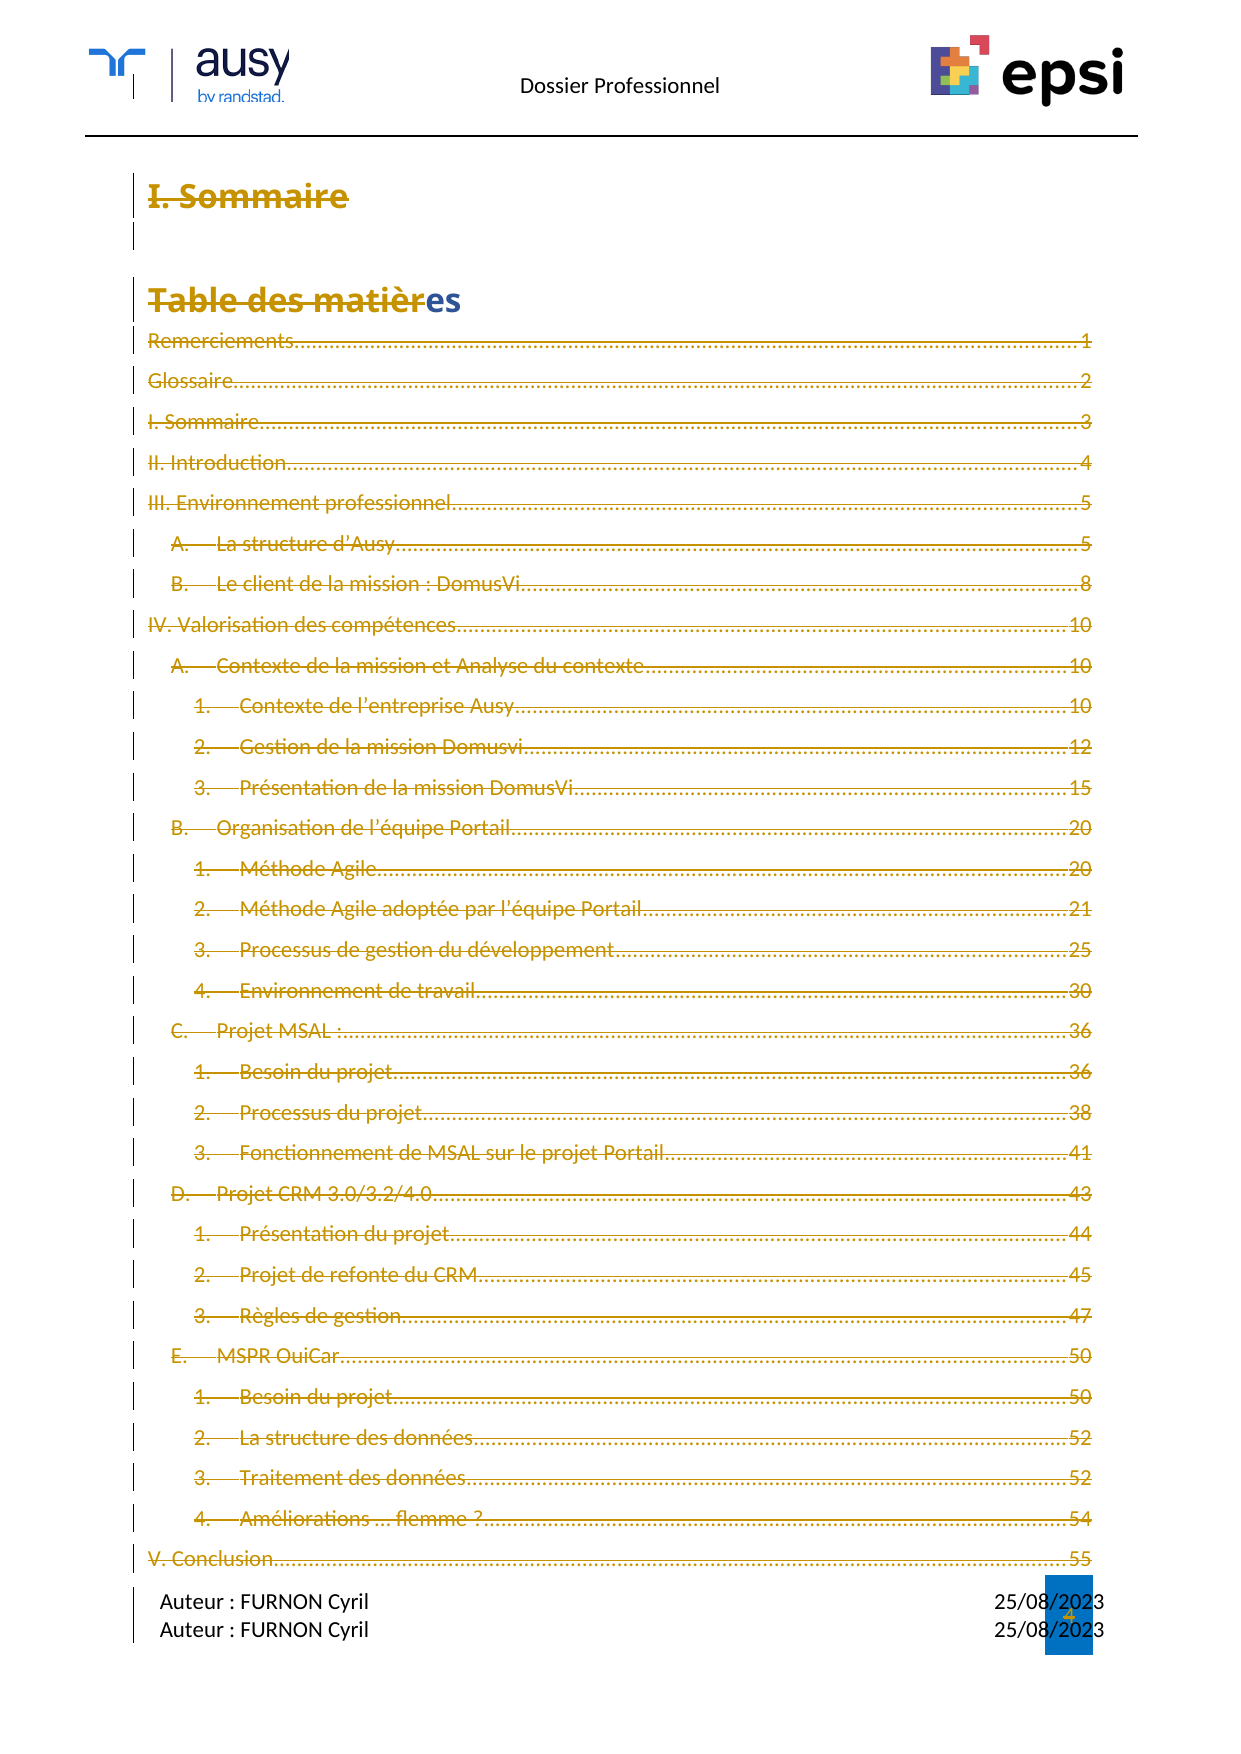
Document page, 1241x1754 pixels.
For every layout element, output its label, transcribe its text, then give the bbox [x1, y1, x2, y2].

subtitle I. Sommaire [148, 173, 1093, 218]
picture [88, 48, 289, 102]
